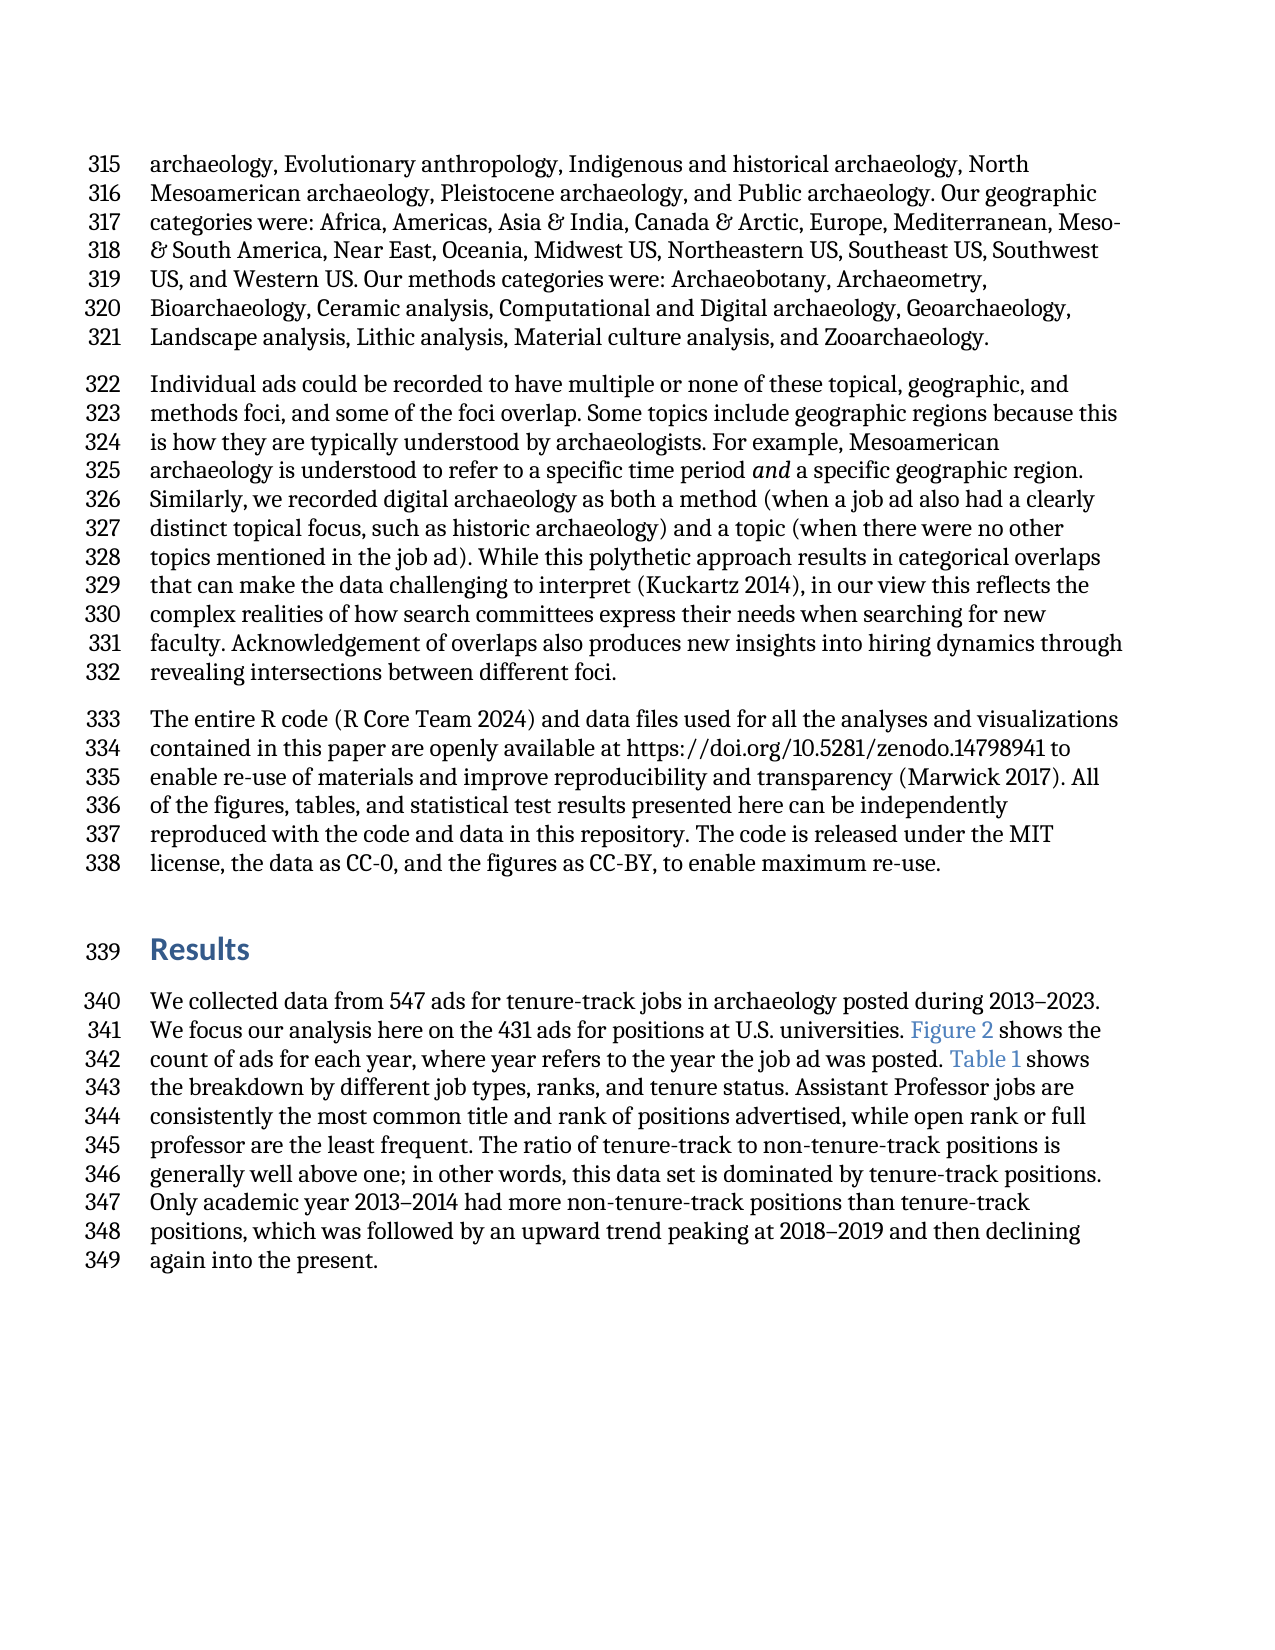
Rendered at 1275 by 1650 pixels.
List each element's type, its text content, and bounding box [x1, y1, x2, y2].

text Individual ads could be recorded to have multiple or none of these topical, geographic, and methods foci, and some of the foci overlap. Some topics include geographic regions because this is how they are typically understood by archaeologists. For example, Mesoamerican archaeology is understood to refer to a specific time period and a specific geographic region. Similarly, we recorded digital archaeology as both a method (when a job ad also had a clearly distinct topical focus, such as historic archaeology) and a topic (when there were no other topics mentioned in the job ad). While this polythetic approach results in categorical overlaps that can make the data challenging to interpret (Kuckartz 2014), in our view this reflects the complex realities of how search committees express their needs when searching for new faculty. Acknowledgement of overlaps also produces new insights into hiring dynamics through revealing intersections between different foci. [150, 370, 1125, 686]
subtitle Results [150, 927, 1125, 968]
text We collected data from 547 ads for tenure-track jobs in archaeology posted during 2013–2023. We focus our analysis here on the 431 ads for positions at U.S. universities. Figure 2 shows the count of ads for each year, where year refers to the year the job ad was posted. Table 1 shows the breakdown by different job types, ranks, and tenure status. Assistant Professor jobs are consistently the most common title and rank of positions advertised, while open rank or full professor are the least frequent. The ratio of tenure-track to non-tenure-track positions is generally well above one; in other words, this data set is dominated by tenure-track positions. Only academic year 2013–2014 had more non-tenure-track positions than tenure-track positions, which was followed by an upward trend peaking at 2018–2019 and then declining again into the present. [150, 987, 1125, 1274]
text The entire R code (R Core Team 2024) and data files used for all the analyses and visualizations contained in this paper are openly available at https://doi.org/10.5281/zenodo.14798941 to enable re-use of materials and improve reproducibility and transparency (Marwick 2017). All of the figures, tables, and statistical test results presented here can be independently reproduced with the code and data in this repository. The code is released under the MIT license, the data as CC-0, and the figures as CC-BY, to enable maximum re-use. [150, 705, 1125, 877]
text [150, 150, 1125, 351]
